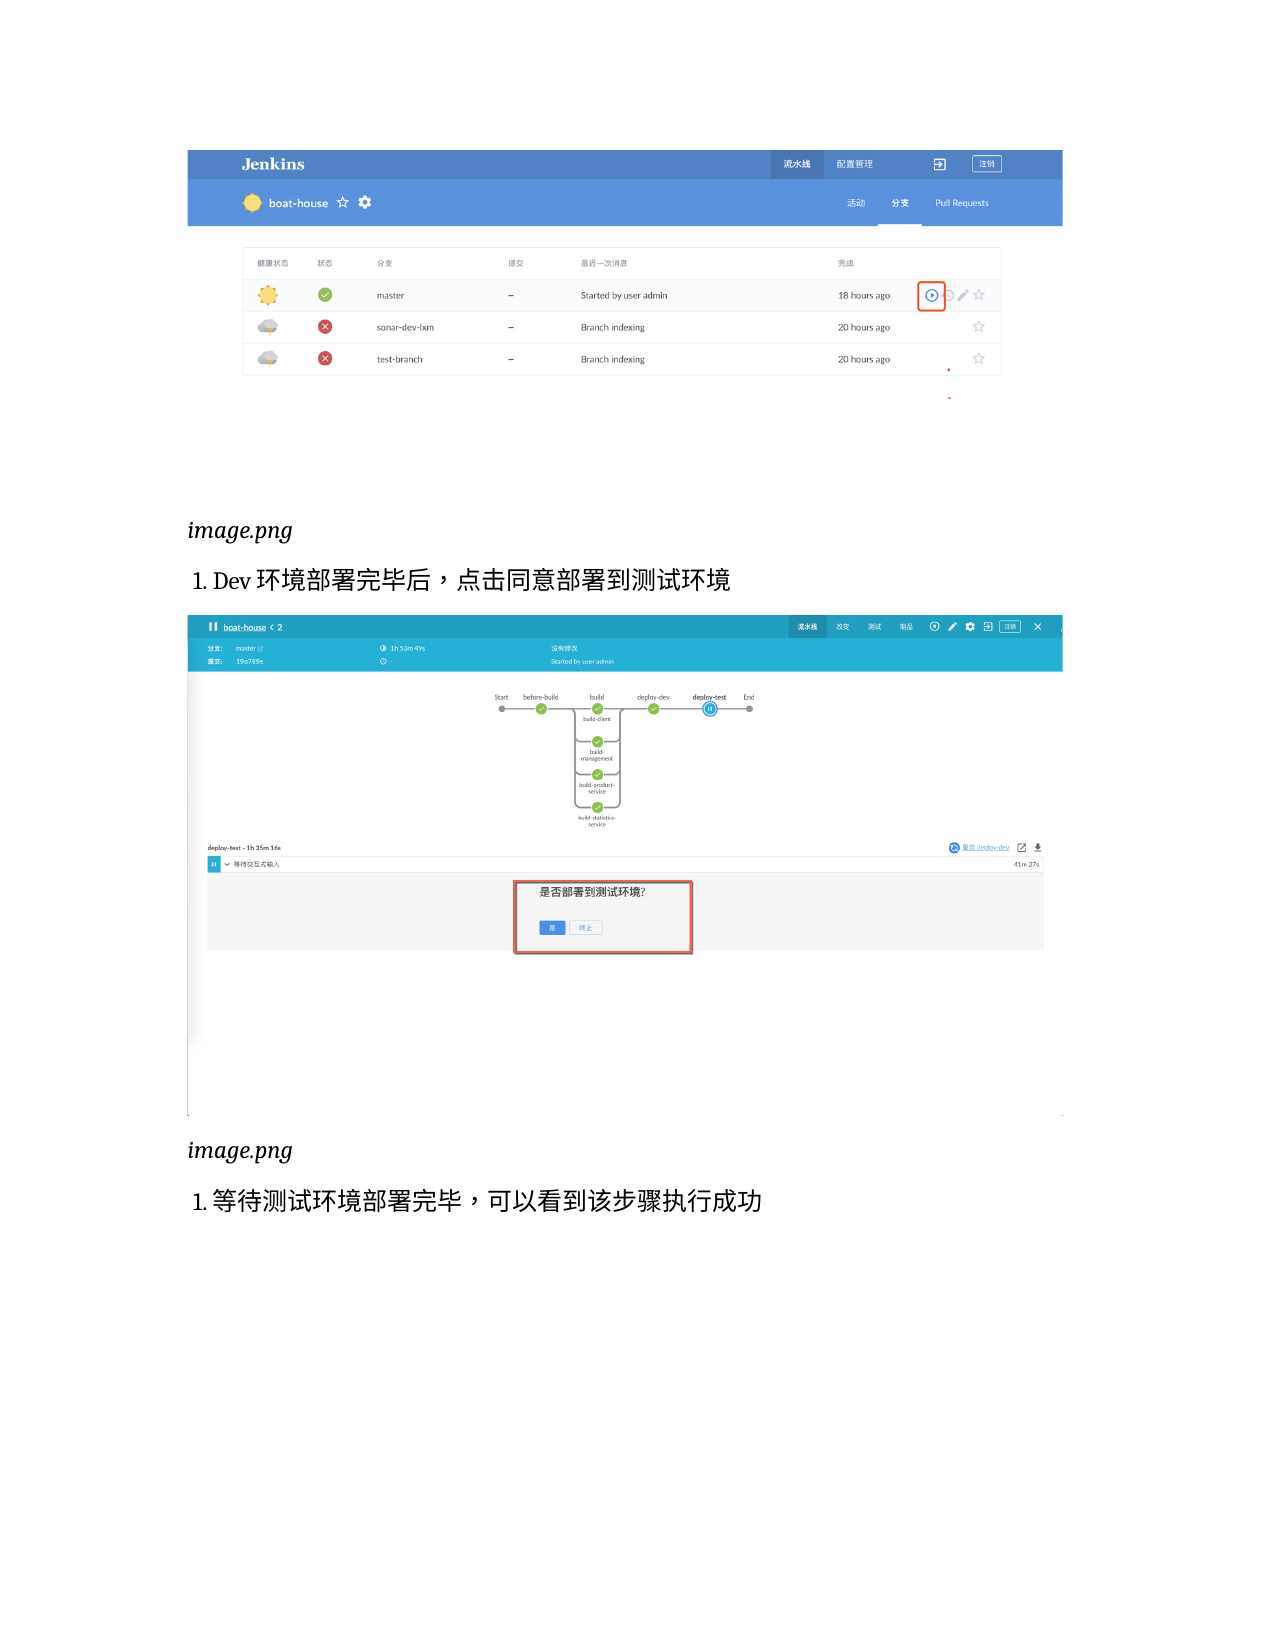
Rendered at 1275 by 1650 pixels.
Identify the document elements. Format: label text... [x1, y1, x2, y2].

text 1. 等待测试环境部署完毕，可以看到该步骤执行成功 [187, 1183, 1087, 1217]
picture [187, 150, 1063, 495]
picture [187, 615, 1063, 1116]
text 1. Dev环境部署完毕后，点击同意部署到测试环境 [187, 563, 1087, 597]
text image.png [187, 516, 1087, 544]
text image.png [187, 1136, 1087, 1165]
